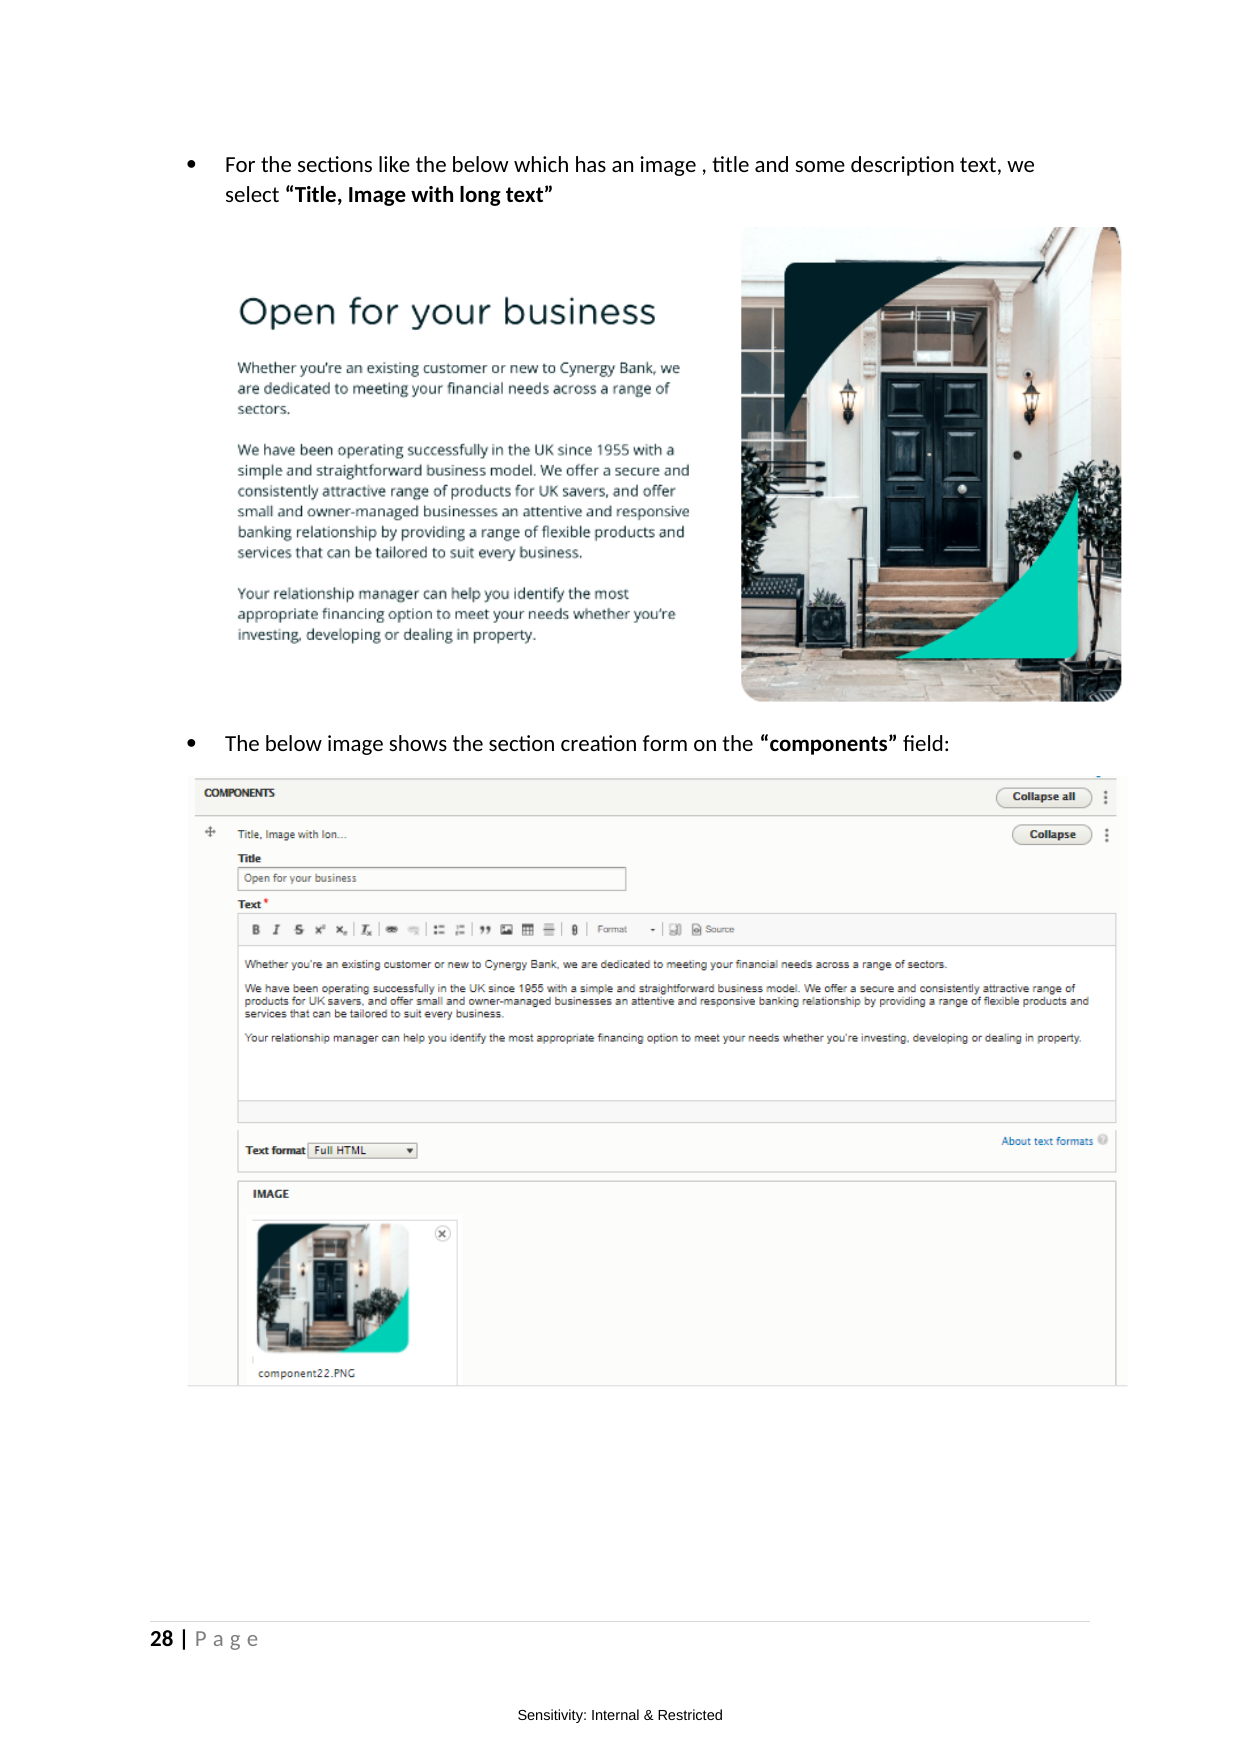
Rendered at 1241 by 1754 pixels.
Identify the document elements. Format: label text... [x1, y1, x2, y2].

picture [187, 776, 1128, 1391]
picture [187, 227, 1128, 711]
list The below image shows the section creation form on the “components” field: [187, 729, 1090, 757]
list For the sections like the below which has an image , title and some description text, we select “Title, Image with long text” [187, 150, 1090, 208]
